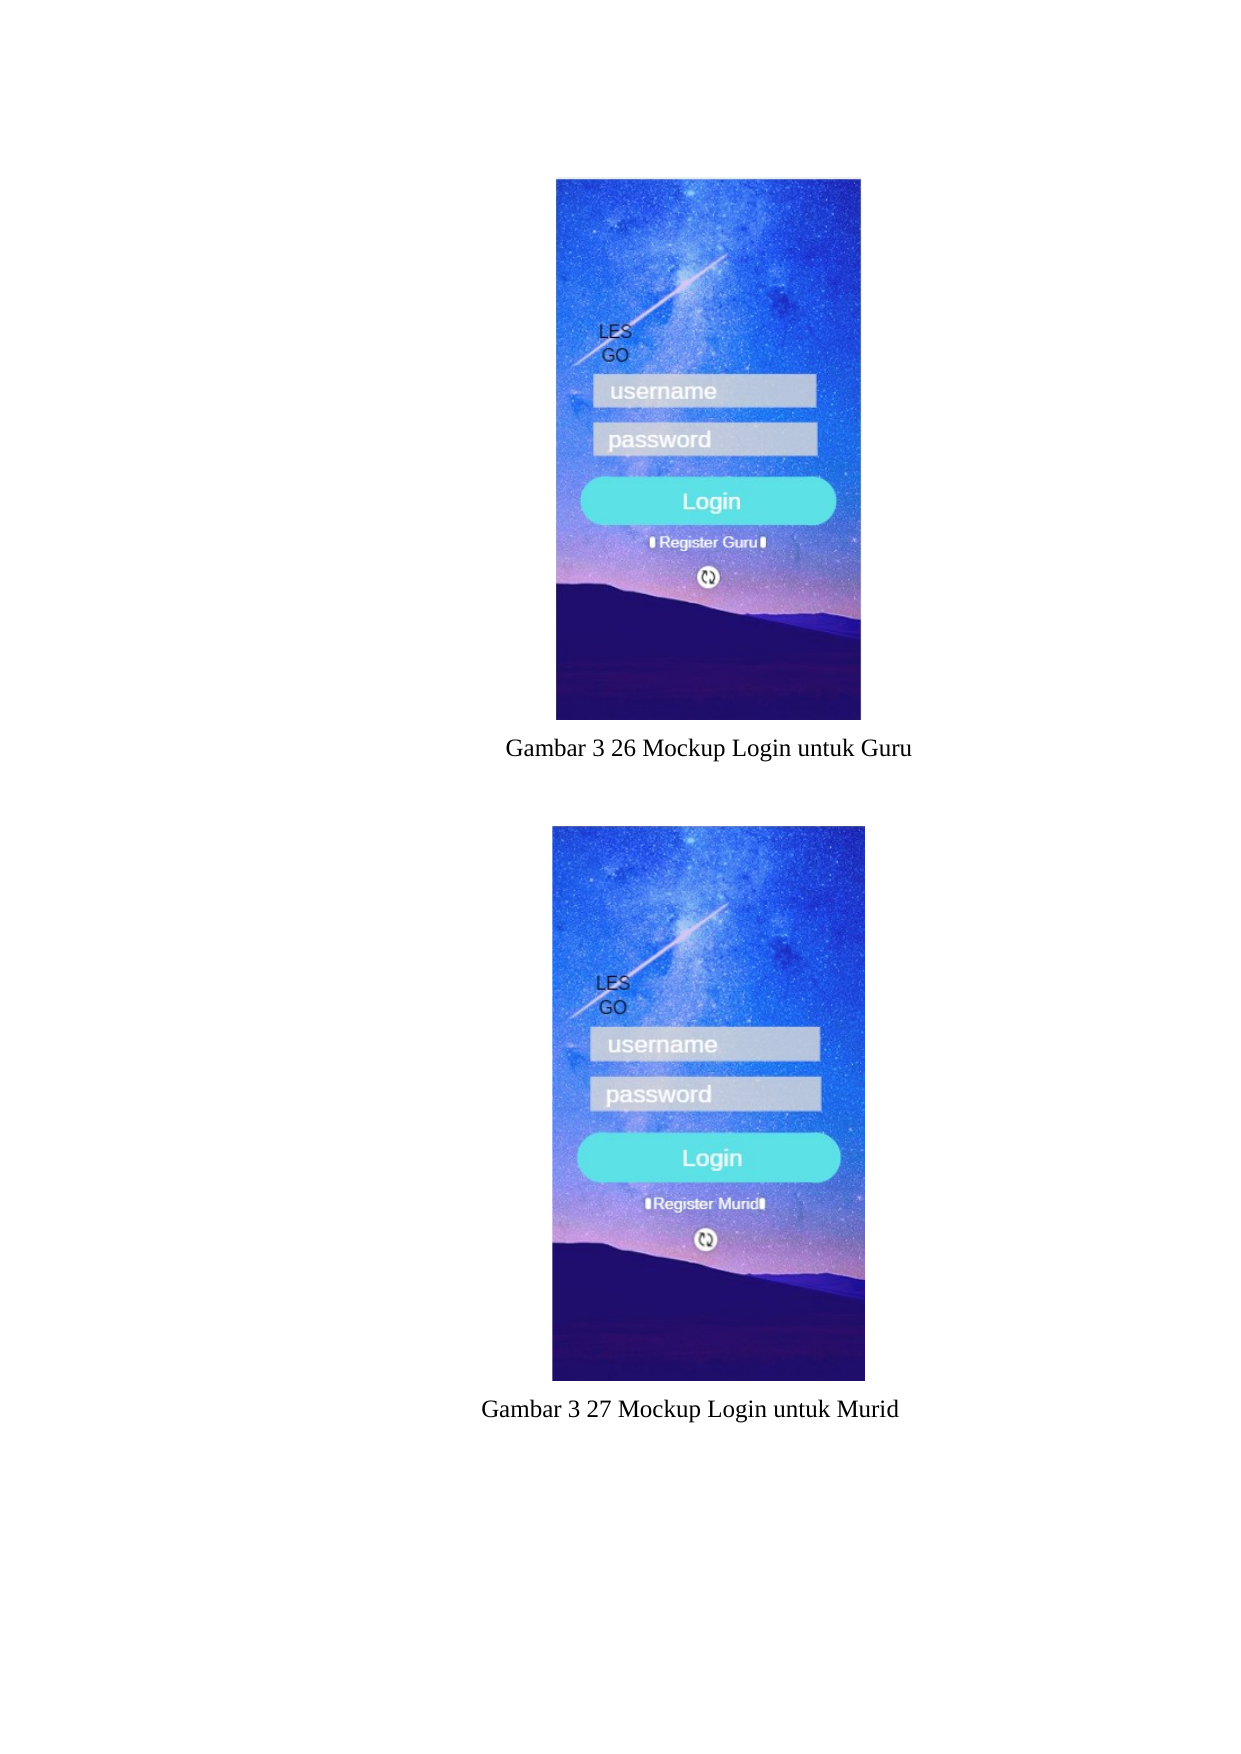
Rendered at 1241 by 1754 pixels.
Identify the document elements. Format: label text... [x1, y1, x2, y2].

text Gambar 3 27 Mockup Login untuk Murid [317, 1394, 1063, 1423]
picture [555, 177, 862, 720]
text Gambar 3 26 Mockup Login untuk Guru [354, 733, 1063, 762]
picture [552, 826, 865, 1381]
